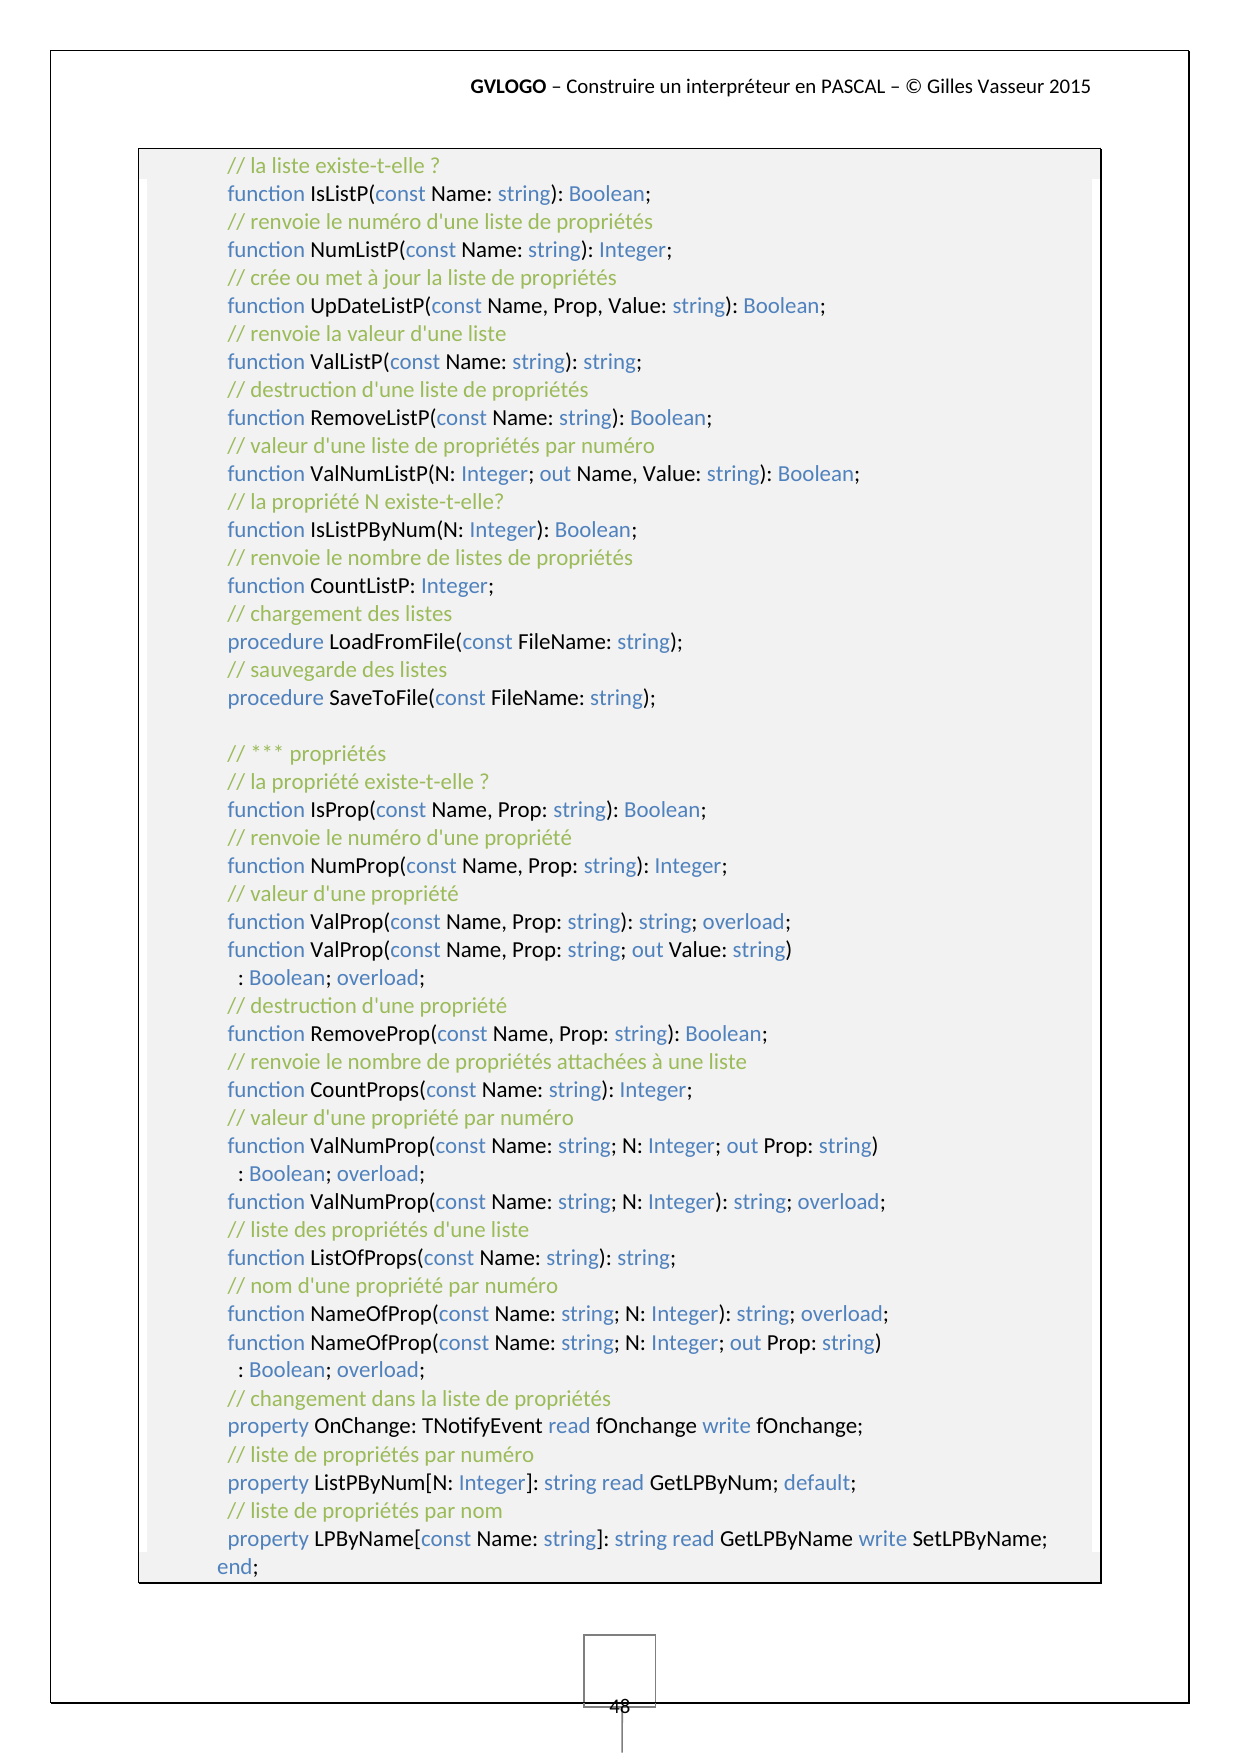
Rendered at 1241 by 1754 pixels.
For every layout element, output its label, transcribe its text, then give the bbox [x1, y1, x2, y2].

text function ValNumProp(const Name: string; N: Integer): string; overload; [147, 1187, 1092, 1216]
text function NameOfProp(const Name: string; N: Integer; out Prop: string) [147, 1328, 1092, 1356]
text function UpDateListP(const Name, Prop, Value: string): Boolean; [147, 291, 1092, 319]
text // liste de propriétés par nom [147, 1496, 1092, 1524]
text procedure SaveToFile(const FileName: string); [147, 683, 1092, 711]
text // valeur d'une propriété par numéro [147, 1103, 1092, 1131]
text // sauvegarde des listes [147, 655, 1092, 683]
text function NameOfProp(const Name: string; N: Integer): string; overload; [147, 1299, 1092, 1328]
text // *** propriétés [147, 739, 1092, 767]
text // liste des propriétés d'une liste [147, 1216, 1092, 1243]
text : Boolean; overload; [147, 1159, 1092, 1187]
text function RemoveListP(const Name: string): Boolean; [147, 403, 1092, 431]
text function RemoveProp(const Name, Prop: string): Boolean; [147, 1019, 1092, 1047]
text function ValNumProp(const Name: string; N: Integer; out Prop: string) [147, 1131, 1092, 1159]
text function IsProp(const Name, Prop: string): Boolean; [147, 795, 1092, 823]
text // liste de propriétés par numéro [147, 1440, 1092, 1468]
text : Boolean; overload; [147, 963, 1092, 991]
text // la propriété N existe-t-elle? [147, 487, 1092, 515]
text // destruction d'une liste de propriétés [147, 375, 1092, 403]
text // renvoie le nombre de propriétés attachées à une liste [147, 1047, 1092, 1075]
text // renvoie le nombre de listes de propriétés [147, 543, 1092, 571]
text // renvoie le numéro d'une propriété [147, 823, 1092, 851]
text // chargement des listes [147, 599, 1092, 627]
text property ListPByNum[N: Integer]: string read GetLPByNum; default; [147, 1468, 1092, 1496]
text // valeur d'une liste de propriétés par numéro [147, 431, 1092, 459]
text // la propriété existe-t-elle ? [147, 767, 1092, 795]
text function CountListP: Integer; [147, 571, 1092, 599]
text // renvoie le numéro d'une liste de propriétés [147, 207, 1092, 235]
text property LPByName[const Name: string]: string read GetLPByName write SetLPByName; [147, 1524, 1092, 1549]
text function CountProps(const Name: string): Integer; [147, 1075, 1092, 1103]
text procedure LoadFromFile(const FileName: string); [147, 627, 1092, 655]
text function NumProp(const Name, Prop: string): Integer; [147, 851, 1092, 879]
text function ValProp(const Name, Prop: string): string; overload; [147, 907, 1092, 935]
text end; [139, 1549, 1100, 1582]
text // valeur d'une propriété [147, 879, 1092, 907]
text // crée ou met à jour la liste de propriétés [147, 263, 1092, 291]
text function ValListP(const Name: string): string; [147, 347, 1092, 375]
text // nom d'une propriété par numéro [147, 1272, 1092, 1299]
text function NumListP(const Name: string): Integer; [147, 235, 1092, 263]
text function ValProp(const Name, Prop: string; out Value: string) [147, 935, 1092, 963]
text // changement dans la liste de propriétés [147, 1384, 1092, 1412]
text function IsListPByNum(N: Integer): Boolean; [147, 515, 1092, 543]
text // la liste existe-t-elle ? [139, 149, 1100, 179]
text property OnChange: TNotifyEvent read fOnchange write fOnchange; [147, 1412, 1092, 1440]
text function ValNumListP(N: Integer; out Name, Value: string): Boolean; [147, 459, 1092, 487]
text function ListOfProps(const Name: string): string; [147, 1243, 1092, 1272]
text // destruction d'une propriété [147, 991, 1092, 1019]
text function IsListP(const Name: string): Boolean; [147, 179, 1092, 207]
text // renvoie la valeur d'une liste [147, 319, 1092, 347]
text : Boolean; overload; [147, 1356, 1092, 1384]
